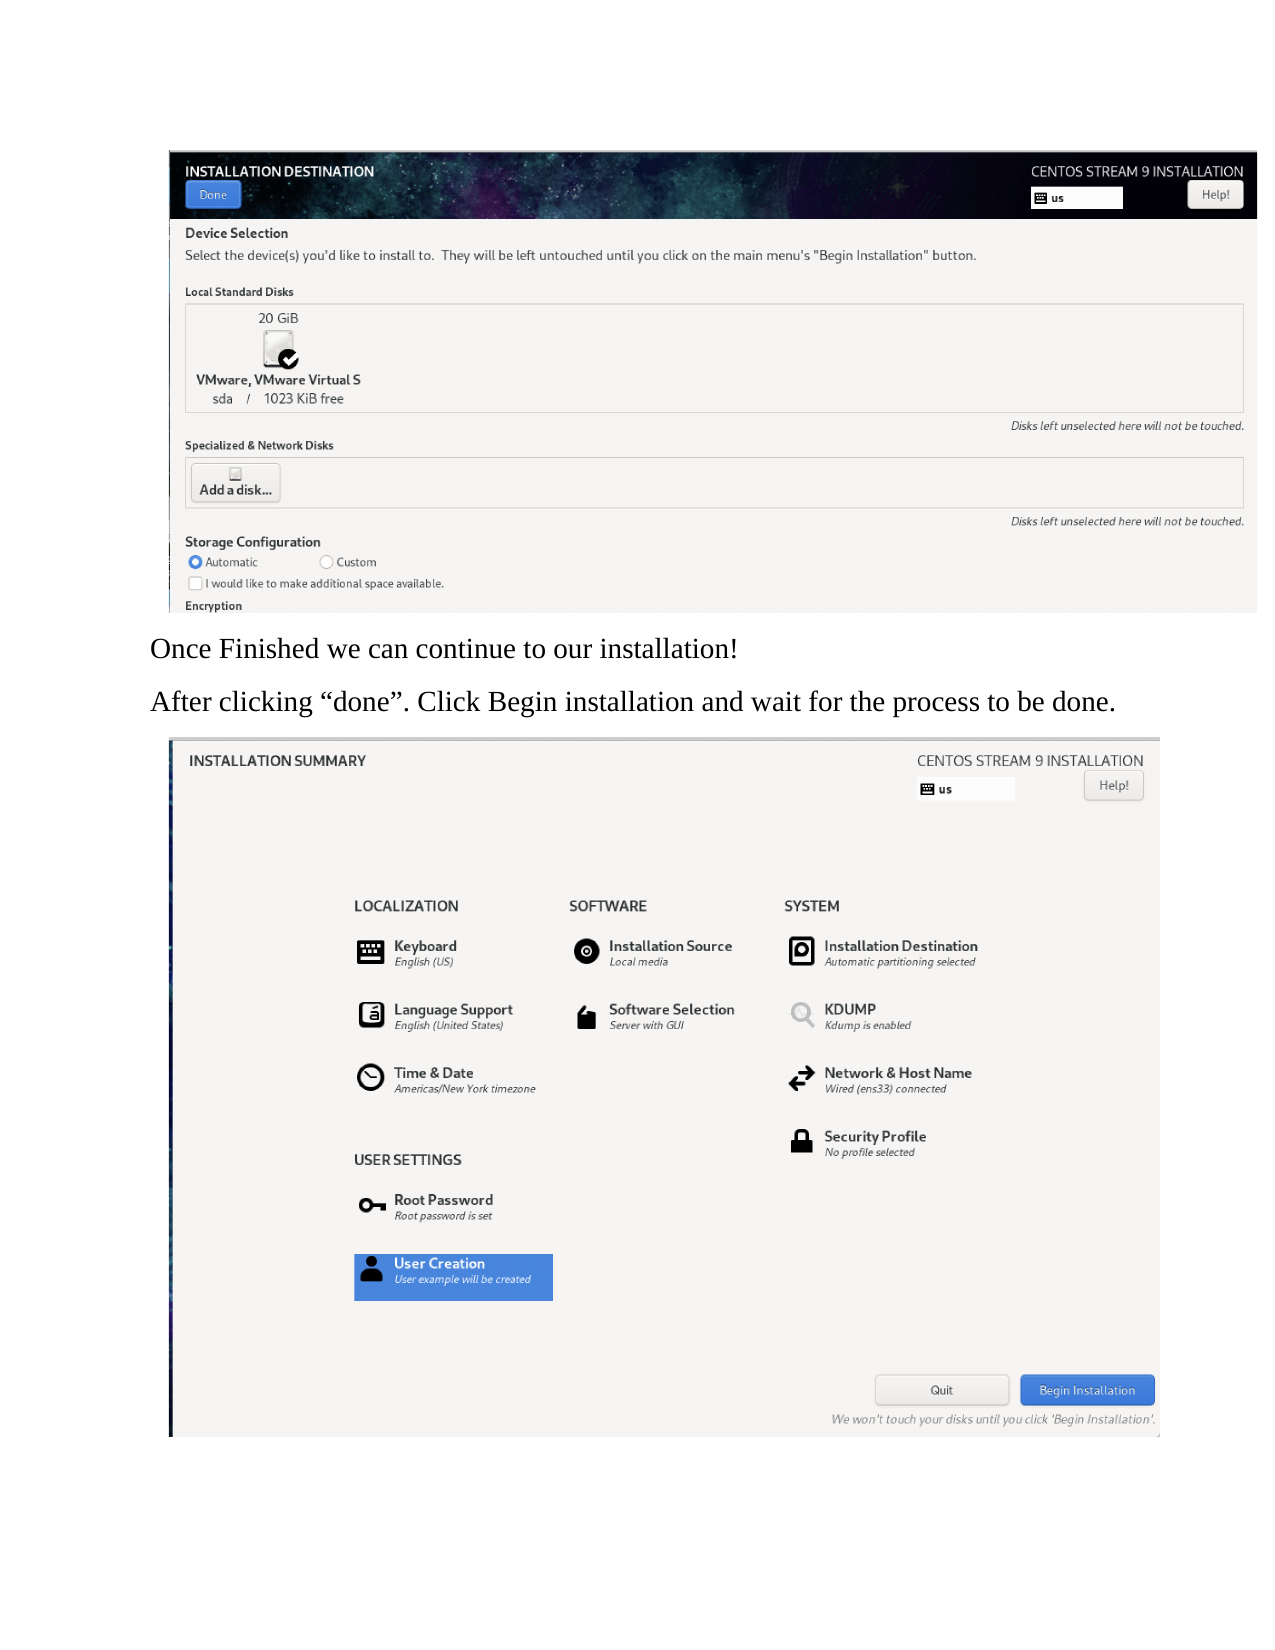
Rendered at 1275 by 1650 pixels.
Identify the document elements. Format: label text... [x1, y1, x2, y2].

text After clicking “done”. Click Begin installation and wait for the process to be done. [150, 684, 1125, 718]
text Once Finished we can continue to our installation! [150, 631, 1125, 665]
